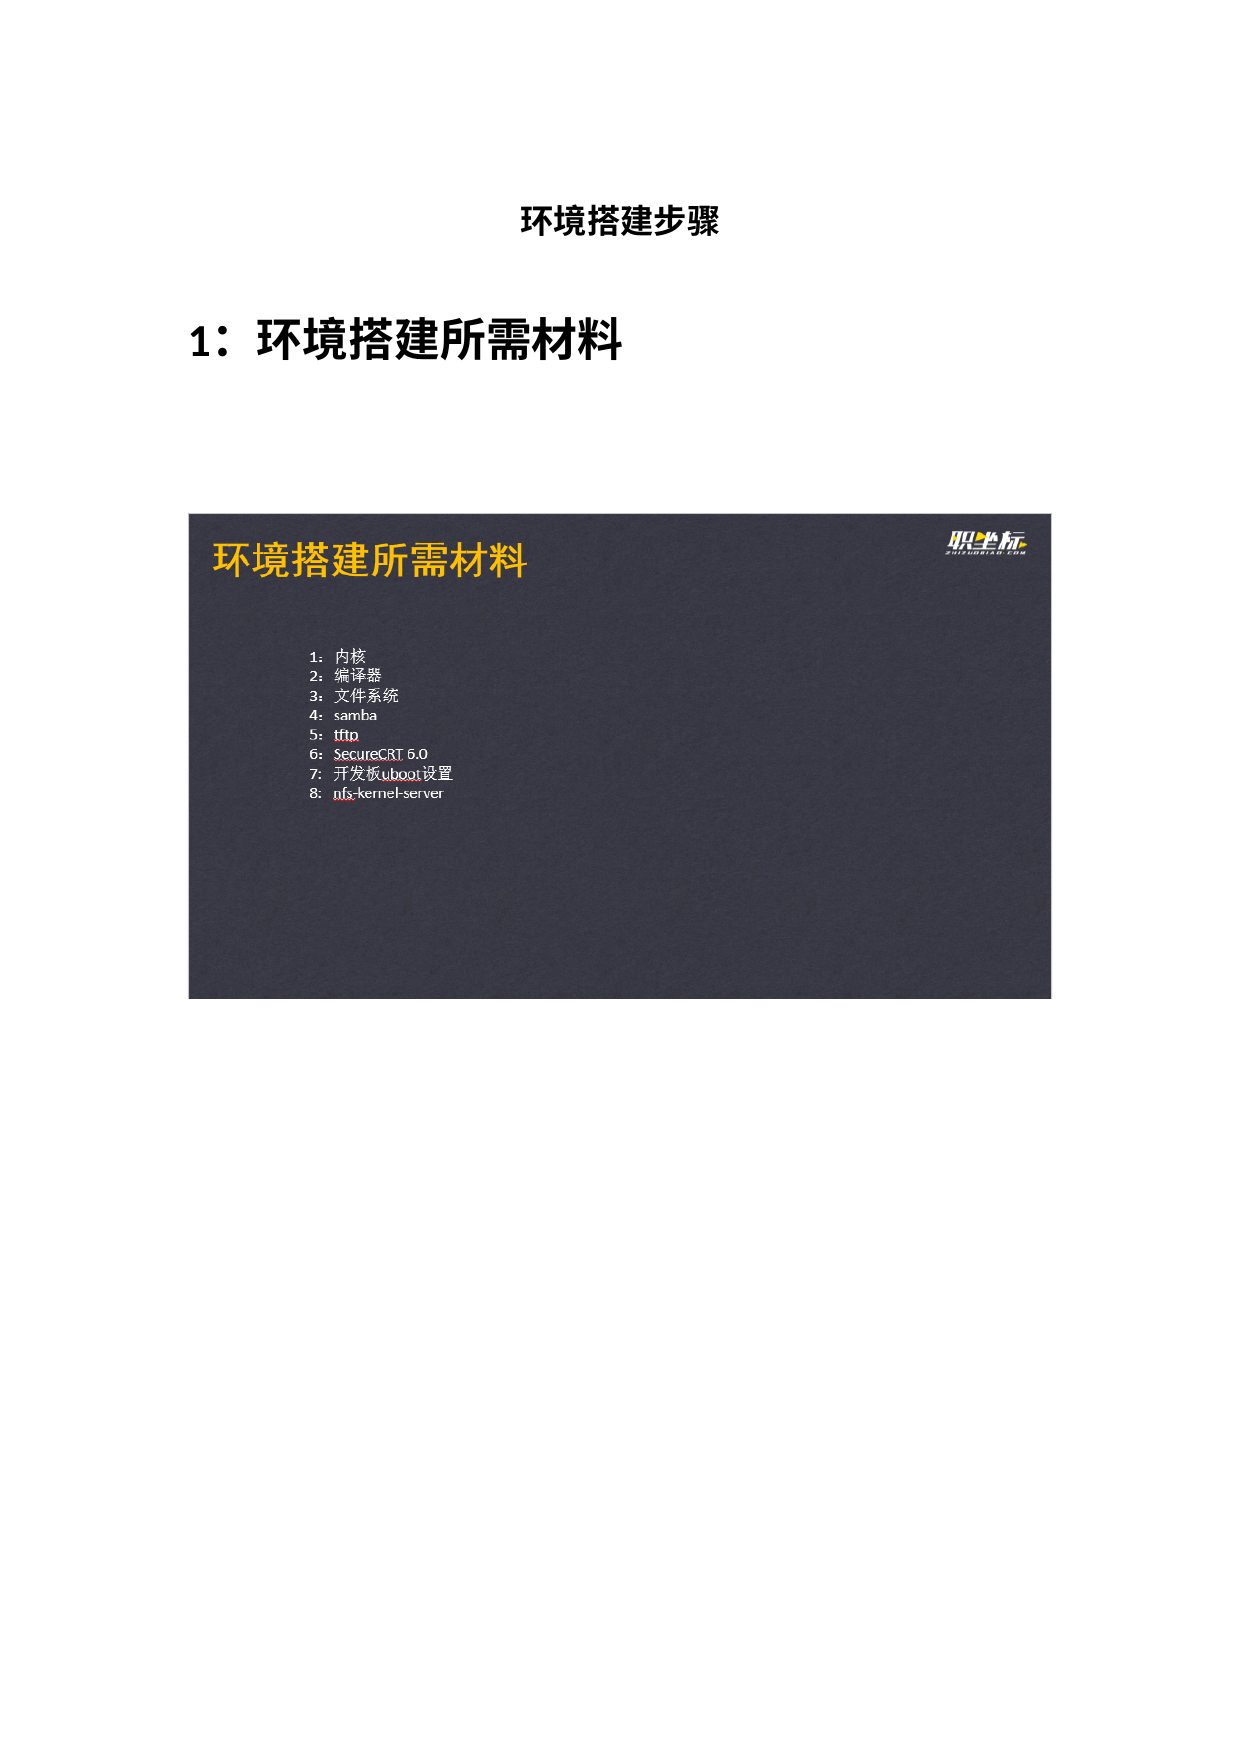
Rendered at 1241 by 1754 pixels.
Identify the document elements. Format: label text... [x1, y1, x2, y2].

title 环境搭建步骤 [187, 187, 1053, 252]
picture [187, 512, 1053, 999]
subtitle 1：环境搭建所需材料 [187, 287, 1053, 385]
